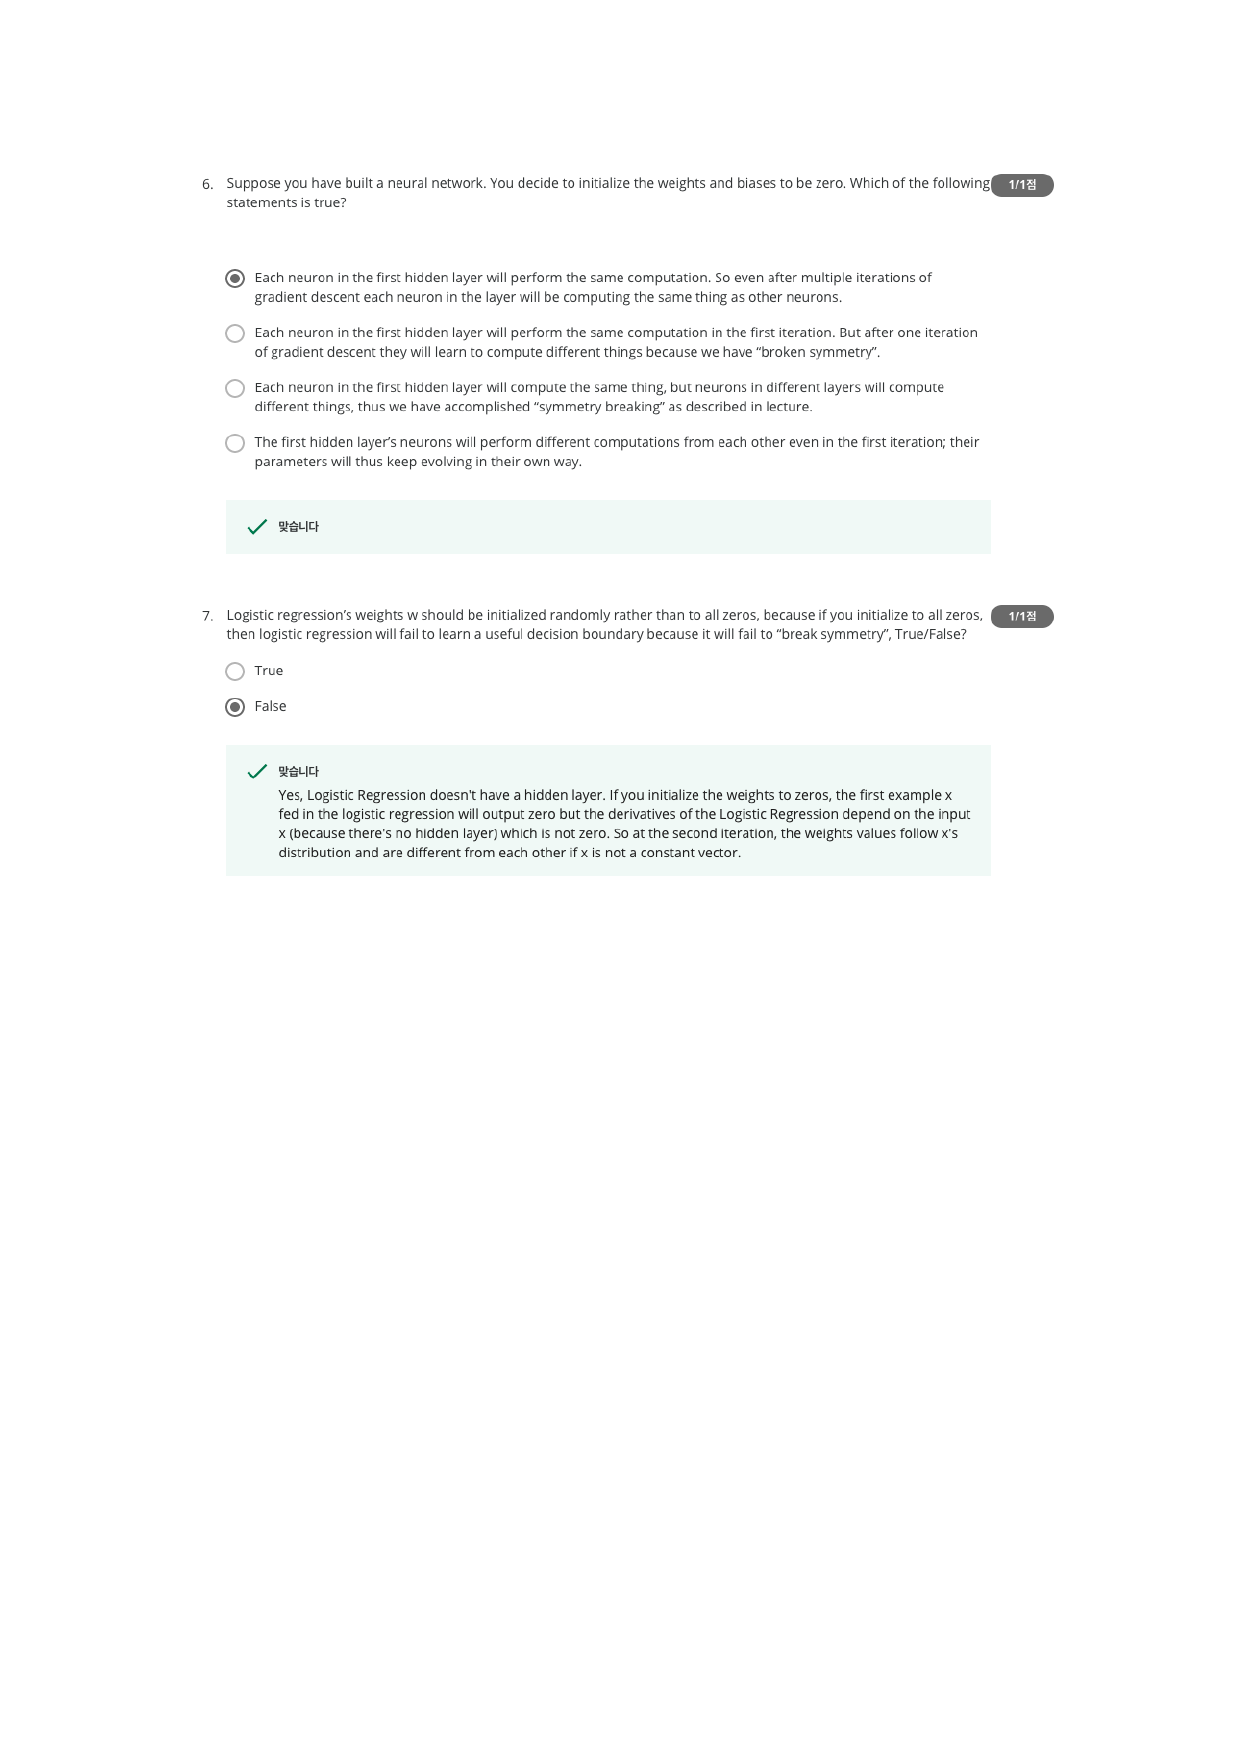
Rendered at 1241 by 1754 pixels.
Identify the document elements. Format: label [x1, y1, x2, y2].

picture [150, 150, 1091, 908]
